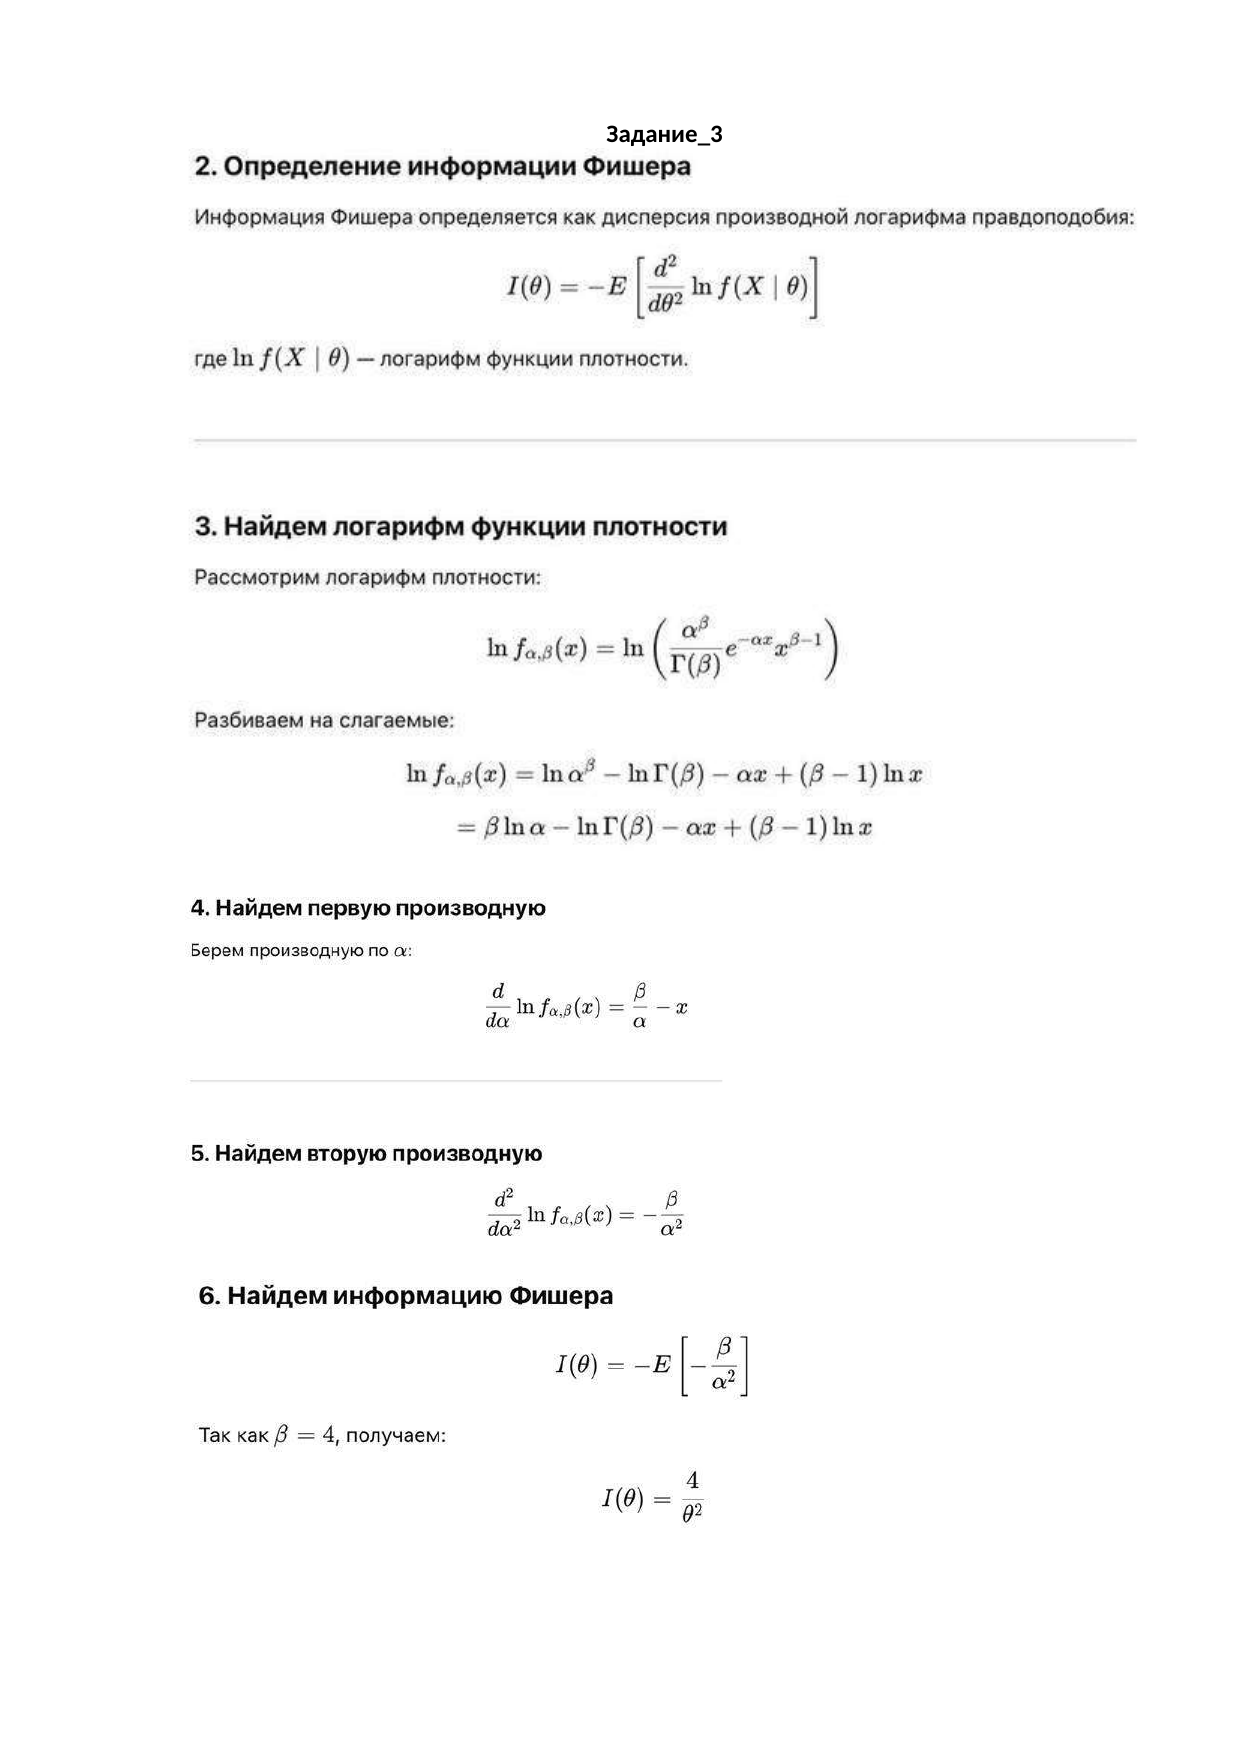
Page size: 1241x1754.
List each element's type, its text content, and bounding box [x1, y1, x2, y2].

picture [177, 148, 1152, 1532]
text Задание_3 [177, 118, 1152, 148]
